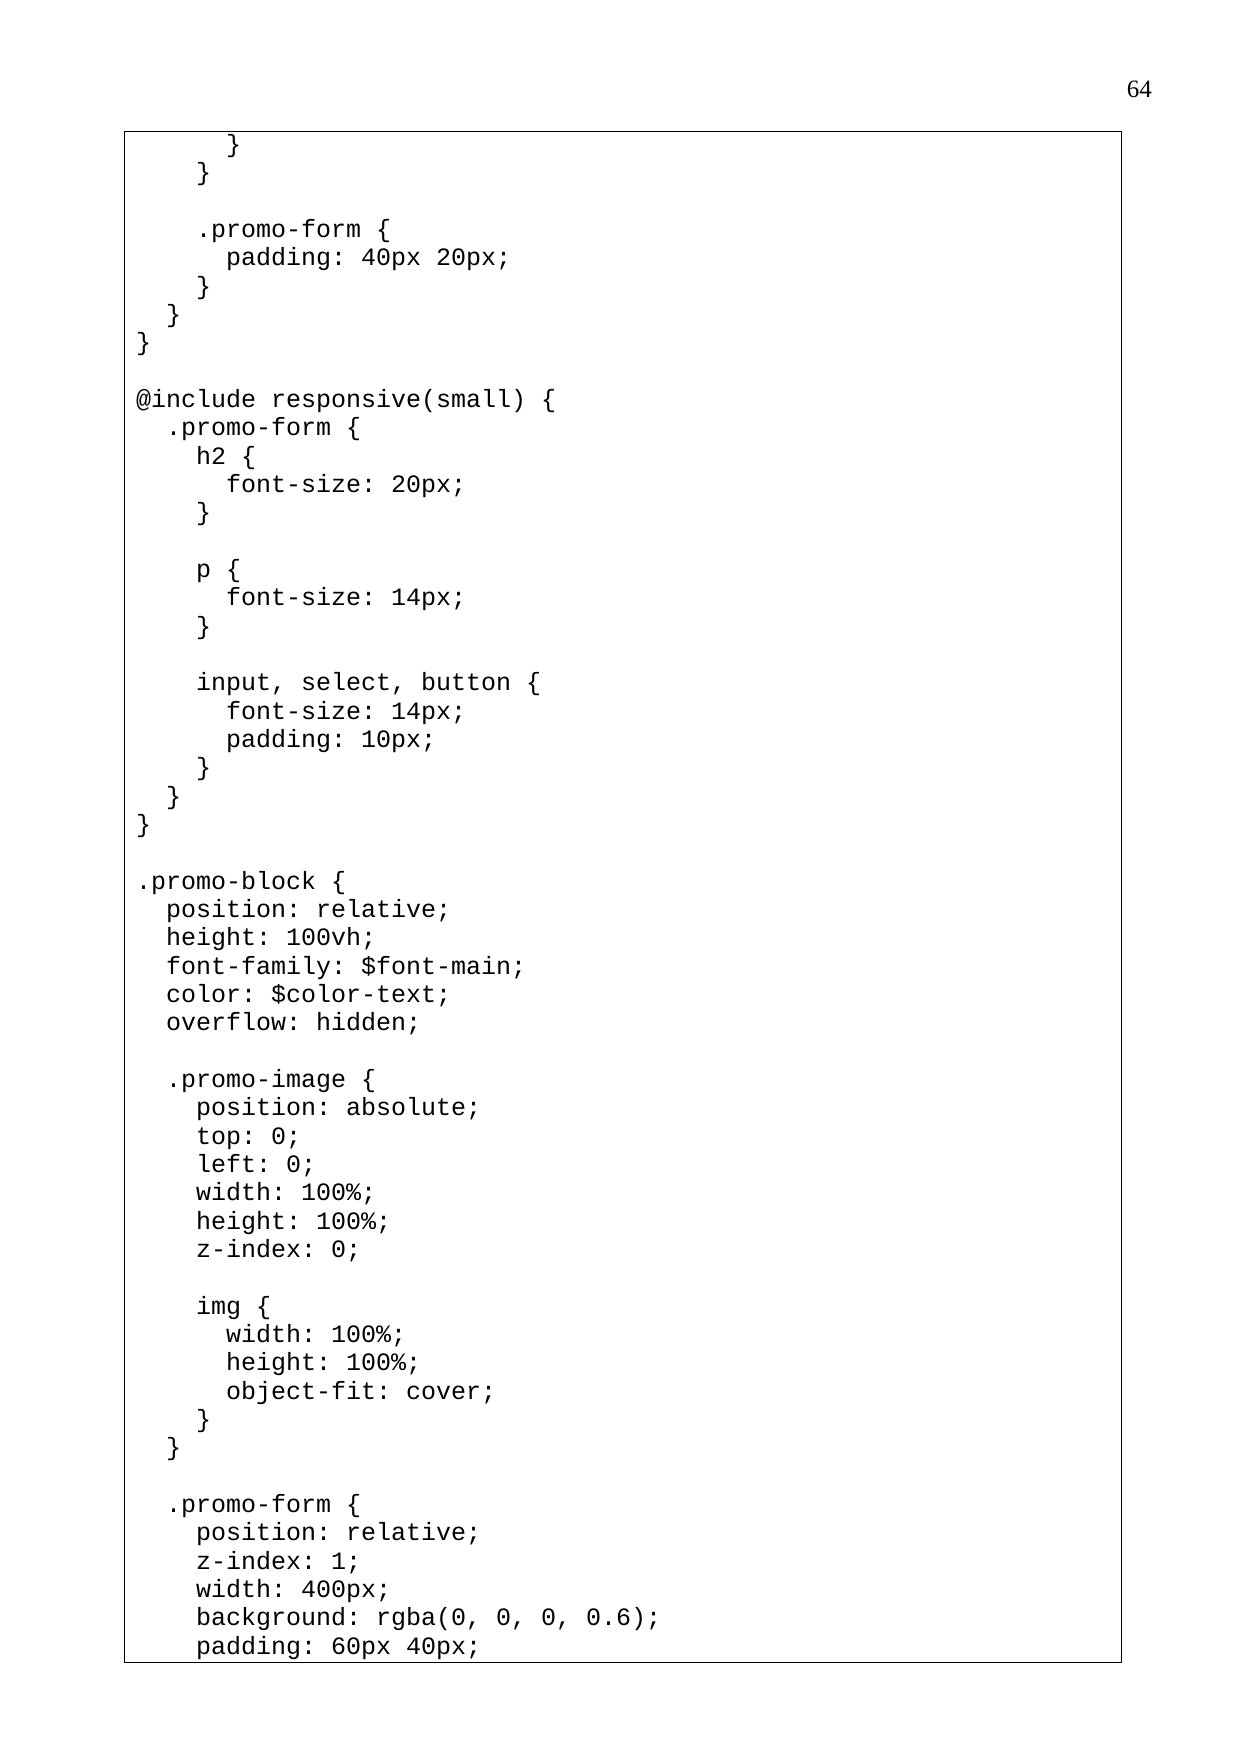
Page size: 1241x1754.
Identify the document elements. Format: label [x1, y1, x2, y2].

table_header [125, 132, 1121, 1662]
